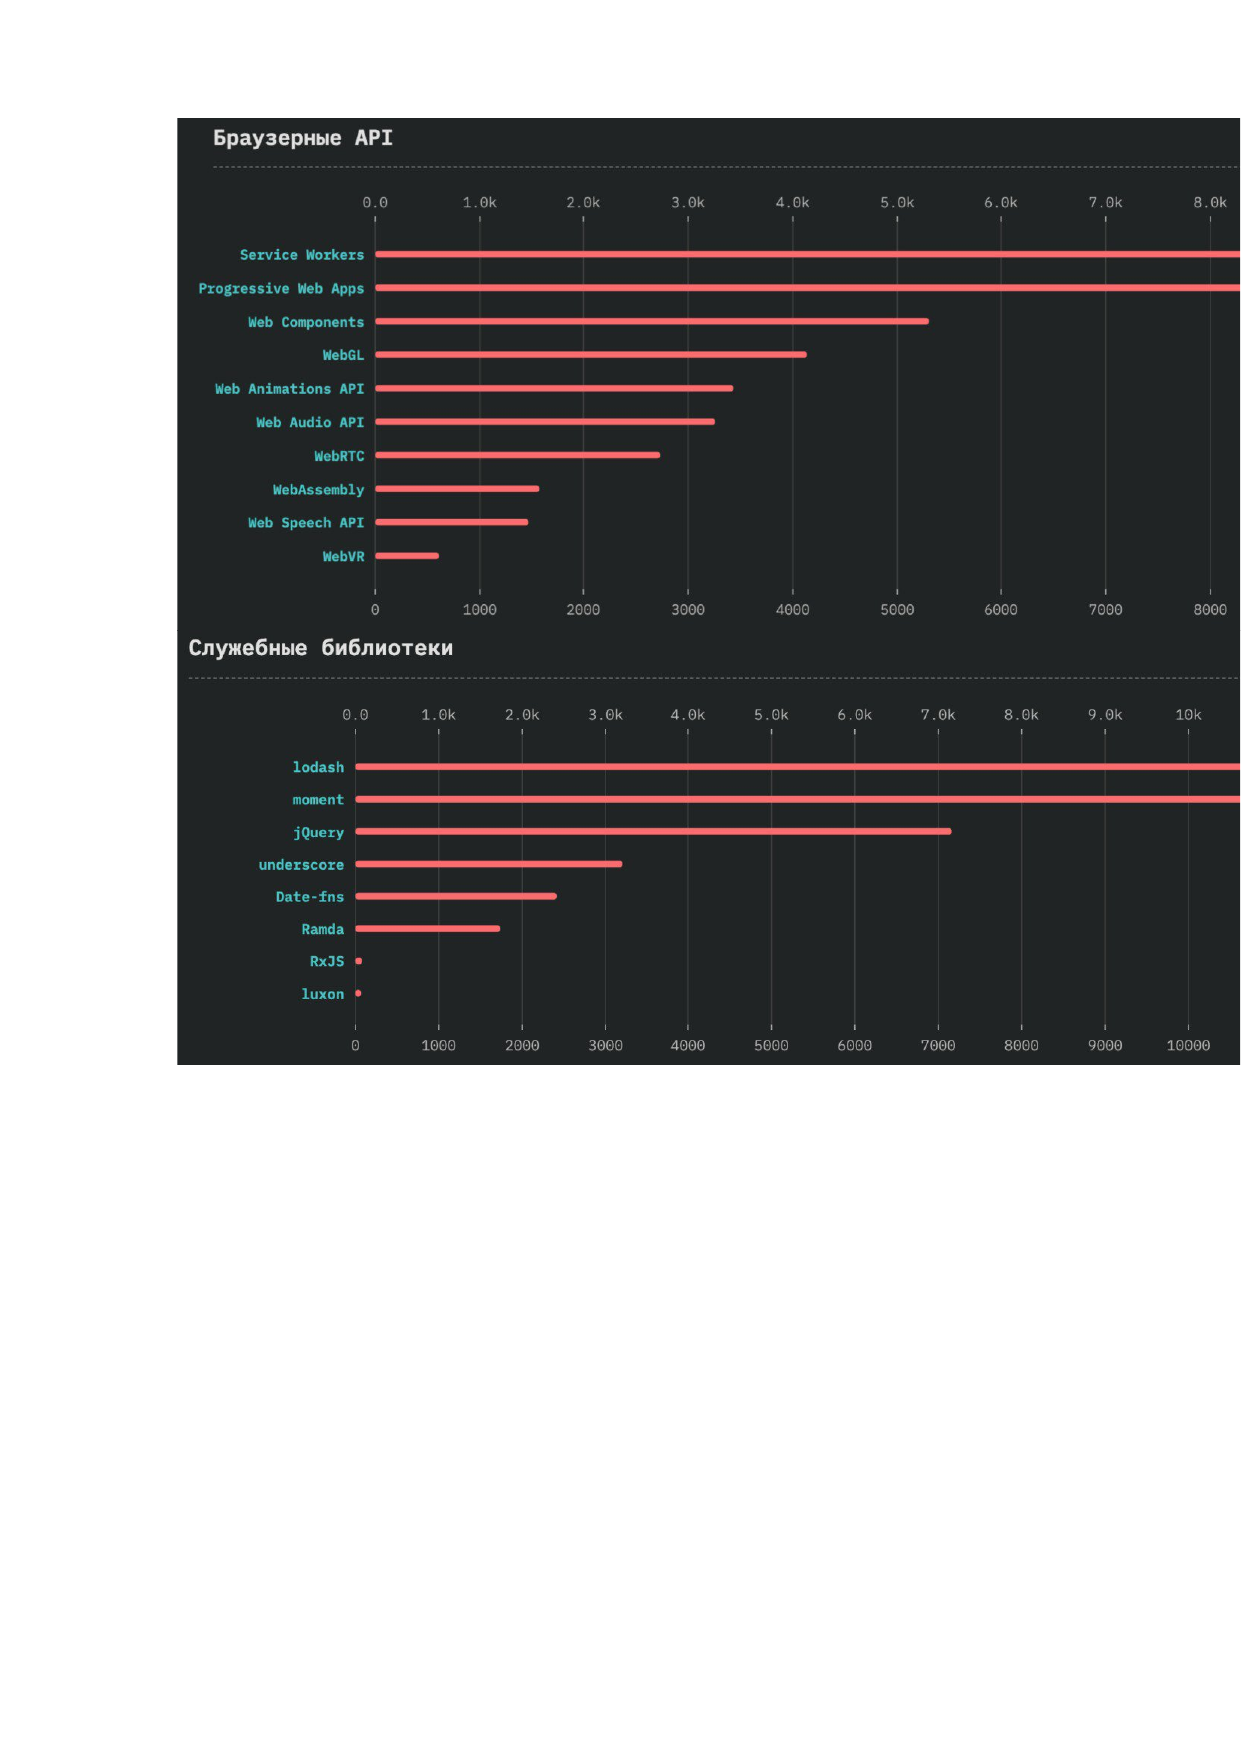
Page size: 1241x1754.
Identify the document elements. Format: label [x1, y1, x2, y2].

picture [177, 118, 1241, 1065]
